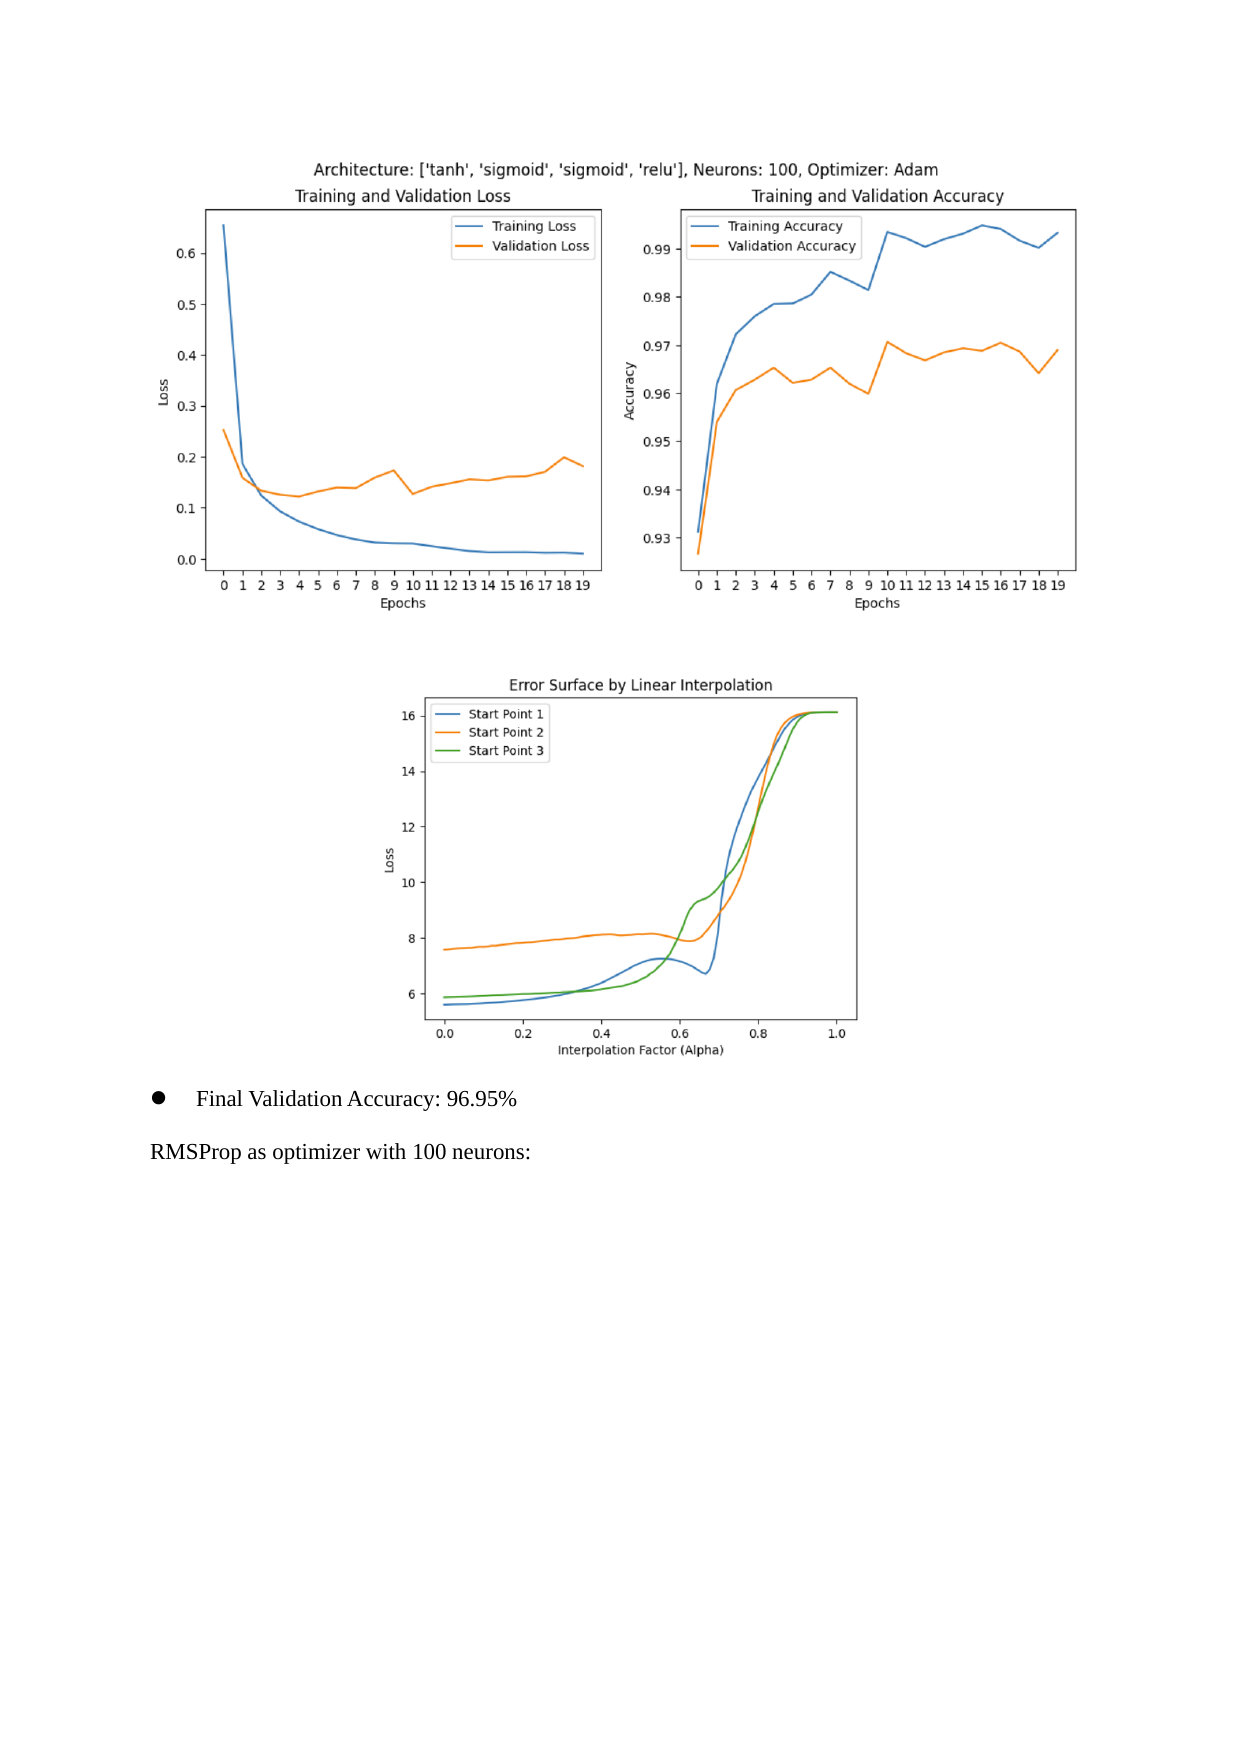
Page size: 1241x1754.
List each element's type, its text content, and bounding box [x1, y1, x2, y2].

text RMSProp as optimizer with 100 neurons: [150, 1135, 1090, 1168]
picture [150, 162, 1091, 618]
list Final Validation Accuracy: 96.95% [150, 1082, 1090, 1115]
picture [376, 670, 864, 1059]
